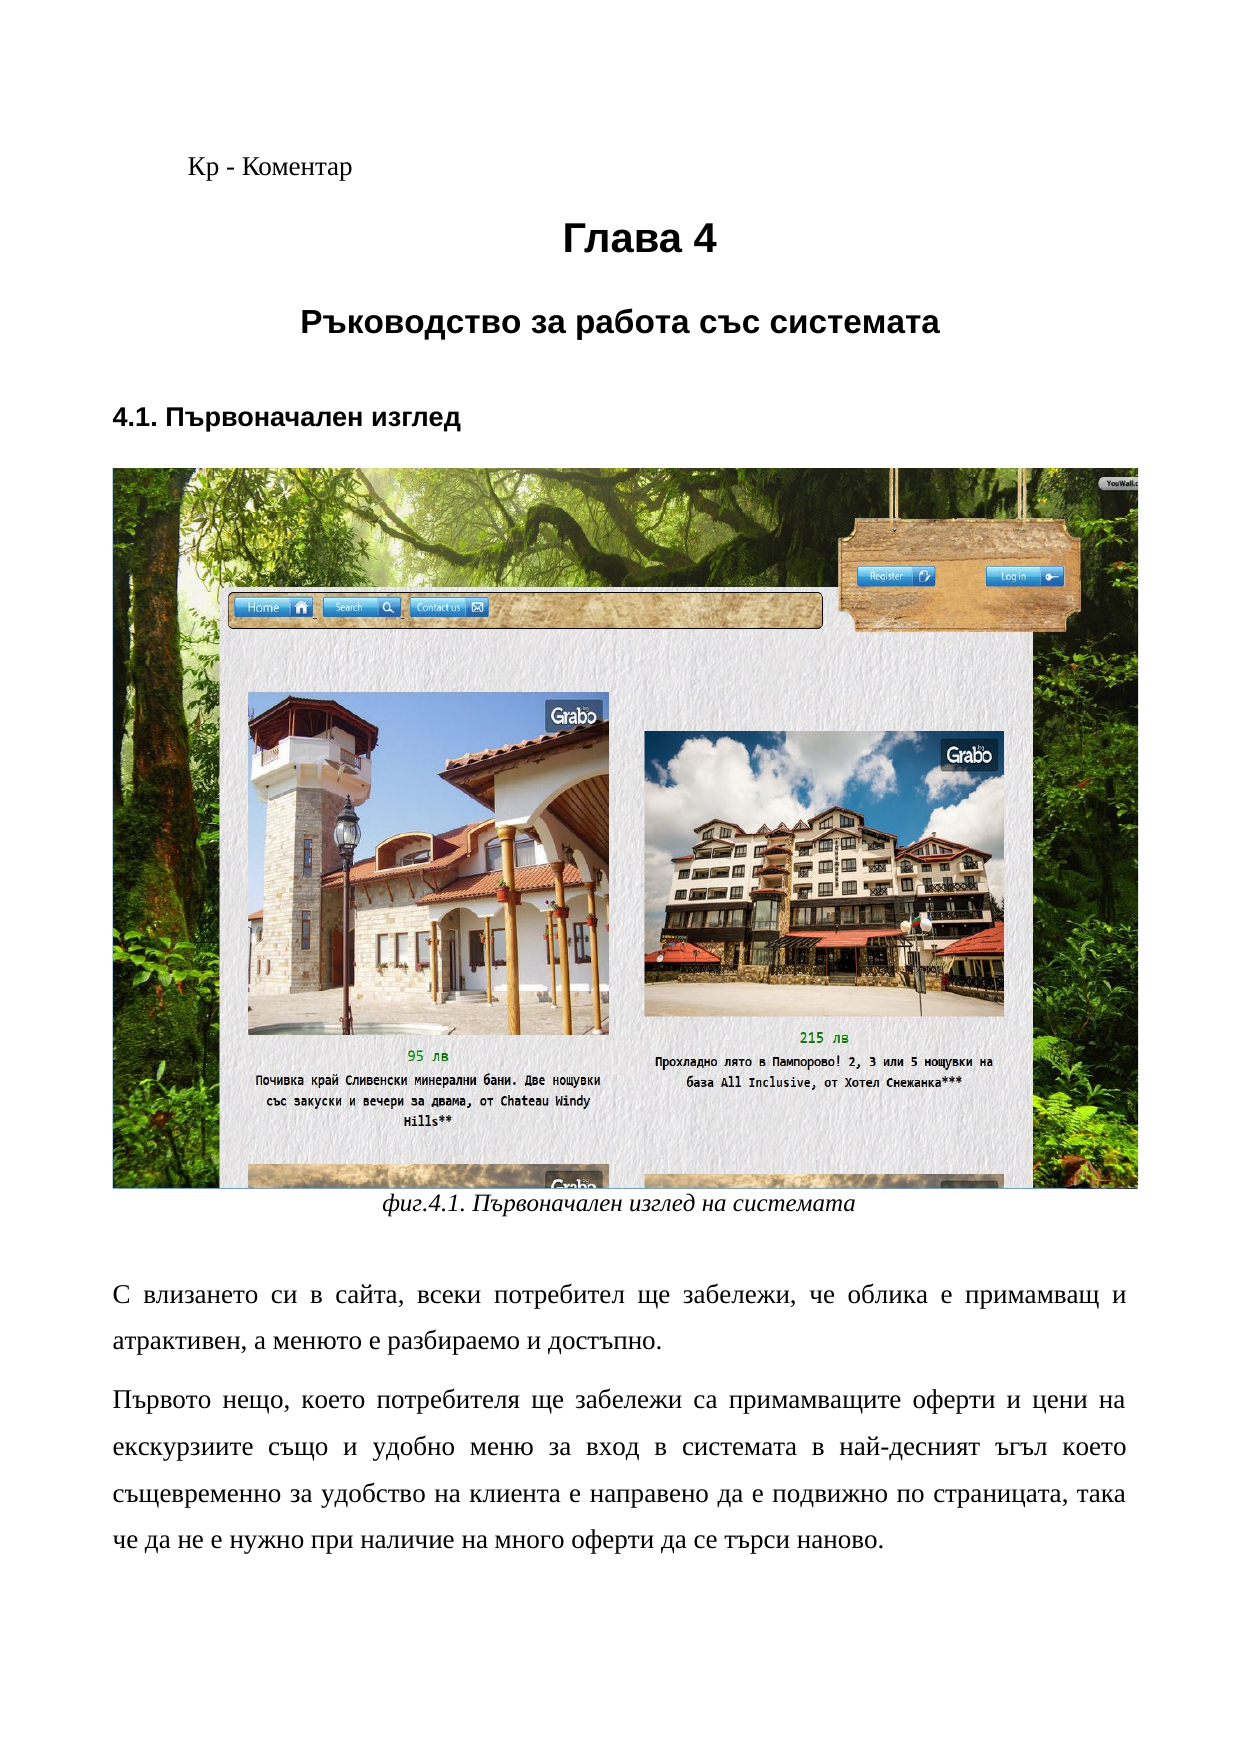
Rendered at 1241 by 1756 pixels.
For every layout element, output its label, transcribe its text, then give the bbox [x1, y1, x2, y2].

text Кр - Коментар [187, 150, 1128, 181]
text Глава 4 [487, 213, 1128, 261]
text С влизането си в сайта, всеки потребител ще забележи, че облика е примамващ и атрактивен, а менюто е разбираемо и достъпно. [112, 1278, 1128, 1356]
text 4.1. Първоначален изглед [112, 401, 1128, 432]
text Ръководство за работа със системата [112, 302, 1128, 340]
text фиг.4.1. Първоначален изглед на системата [112, 1189, 1128, 1217]
picture [112, 468, 1139, 1189]
text Първото нещо, което потребителя ще забележи са примамващите оферти и цени на екскурзиите също и удобно меню за вход в системата в най-десният ъгъл което същевременно за удобство на клиента е направено да е подвижно по страницата, така че да не е нужно при наличие на много оферти да се търси наново. [112, 1384, 1128, 1555]
